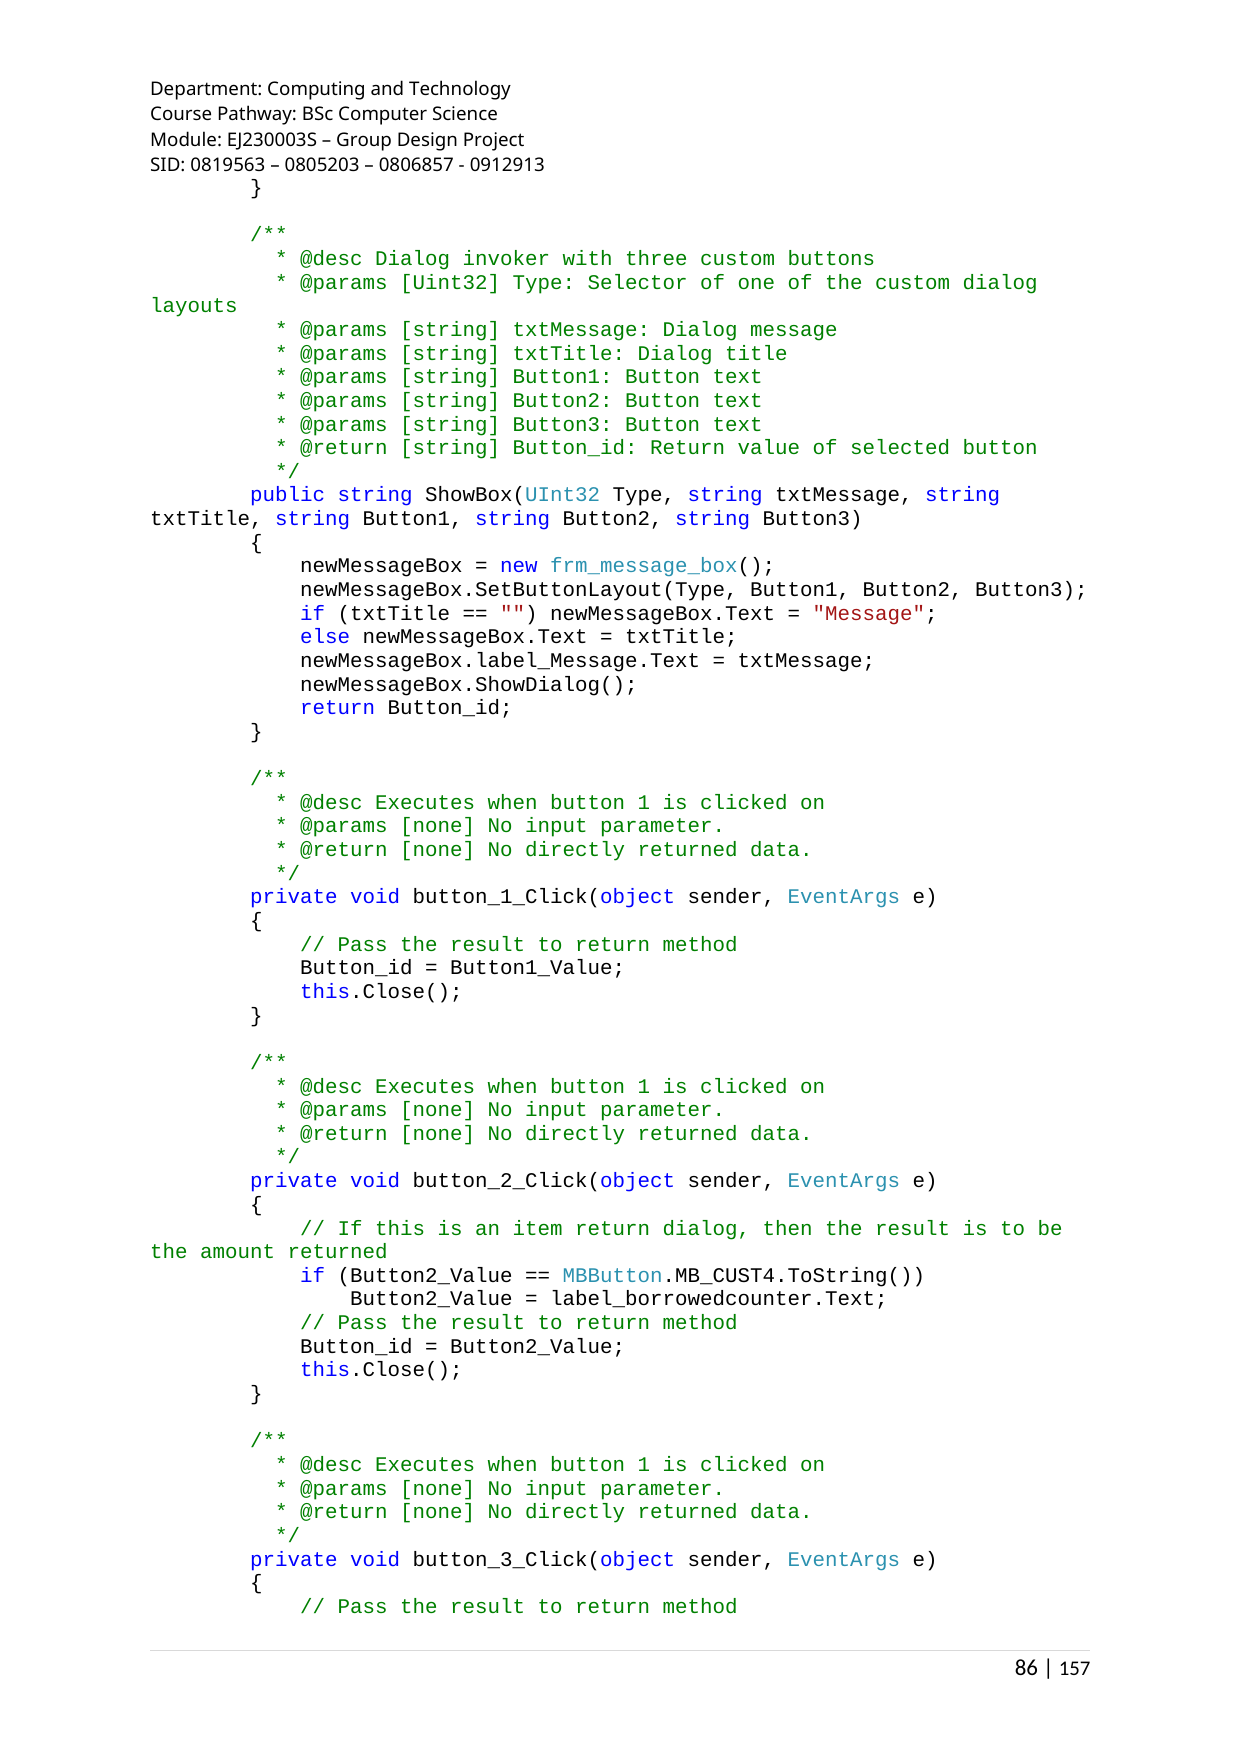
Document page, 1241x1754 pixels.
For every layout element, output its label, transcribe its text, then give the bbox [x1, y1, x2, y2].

text * @params [none] No input parameter. [150, 1099, 1090, 1123]
text */ [150, 461, 1090, 484]
text * @return [none] No directly returned data. [150, 1123, 1090, 1147]
text newMessageBox.SetButtonLayout(Type, Button1, Button2, Button3); [150, 579, 1090, 603]
text Button_id = Button2_Value; [150, 1336, 1090, 1359]
text Button2_Value = label_borrowedcounter.Text; [150, 1288, 1090, 1312]
text { [150, 1194, 1090, 1217]
text if (Button2_Value == MBButton.MB_CUST4.ToString()) [150, 1265, 1090, 1288]
text /** [150, 1430, 1090, 1454]
text return Button_id; [150, 697, 1090, 721]
text { [150, 910, 1090, 934]
text * @params [string] Button2: Button text [150, 390, 1090, 413]
text else newMessageBox.Text = txtTitle; [150, 626, 1090, 650]
text * @desc Executes when button 1 is clicked on [150, 1076, 1090, 1099]
text * @params [string] txtMessage: Dialog message [150, 319, 1090, 343]
text * @params [none] No input parameter. [150, 816, 1090, 839]
text */ [150, 1525, 1090, 1548]
text // Pass the result to return method [150, 1596, 1090, 1619]
text newMessageBox.ShowDialog(); [150, 674, 1090, 697]
text * @return [string] Button_id: Return value of selected button [150, 437, 1090, 461]
text newMessageBox.label_Message.Text = txtMessage; [150, 650, 1090, 674]
text /** [150, 224, 1090, 248]
text private void button_2_Click(object sender, EventArgs e) [150, 1170, 1090, 1194]
text this.Close(); [150, 1359, 1090, 1383]
text } [150, 177, 1090, 201]
text private void button_1_Click(object sender, EventArgs e) [150, 886, 1090, 910]
text this.Close(); [150, 981, 1090, 1005]
text */ [150, 1147, 1090, 1170]
text /** [150, 768, 1090, 792]
text * @params [Uint32] Type: Selector of one of the custom dialog layouts [150, 272, 1090, 319]
text // Pass the result to return method [150, 1312, 1090, 1336]
text * @params [string] Button3: Button text [150, 413, 1090, 437]
text if (txtTitle == "") newMessageBox.Text = "Message"; [150, 603, 1090, 626]
text * @params [string] Button1: Button text [150, 366, 1090, 390]
text // Pass the result to return method [150, 934, 1090, 957]
text private void button_3_Click(object sender, EventArgs e) [150, 1548, 1090, 1572]
text Button_id = Button1_Value; [150, 957, 1090, 981]
text */ [150, 863, 1090, 886]
text * @desc Dialog invoker with three custom buttons [150, 248, 1090, 272]
text } [150, 1005, 1090, 1028]
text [150, 1501, 1090, 1525]
text * @desc Executes when button 1 is clicked on [150, 792, 1090, 816]
text } [150, 1383, 1090, 1407]
text // If this is an item return dialog, then the result is to be the amount returned [150, 1217, 1090, 1265]
text * @return [none] No directly returned data. [150, 839, 1090, 863]
text newMessageBox = new frm_message_box(); [150, 555, 1090, 579]
text public string ShowBox(UInt32 Type, string txtMessage, string txtTitle, string Button1, string Button2, string Button3) [150, 484, 1090, 532]
text * @desc Executes when button 1 is clicked on [150, 1454, 1090, 1478]
text /** [150, 1052, 1090, 1076]
text * @params [none] No input parameter. [150, 1478, 1090, 1501]
text } [150, 721, 1090, 744]
text * @params [string] txtTitle: Dialog title [150, 343, 1090, 366]
text { [150, 532, 1090, 555]
text { [150, 1572, 1090, 1596]
